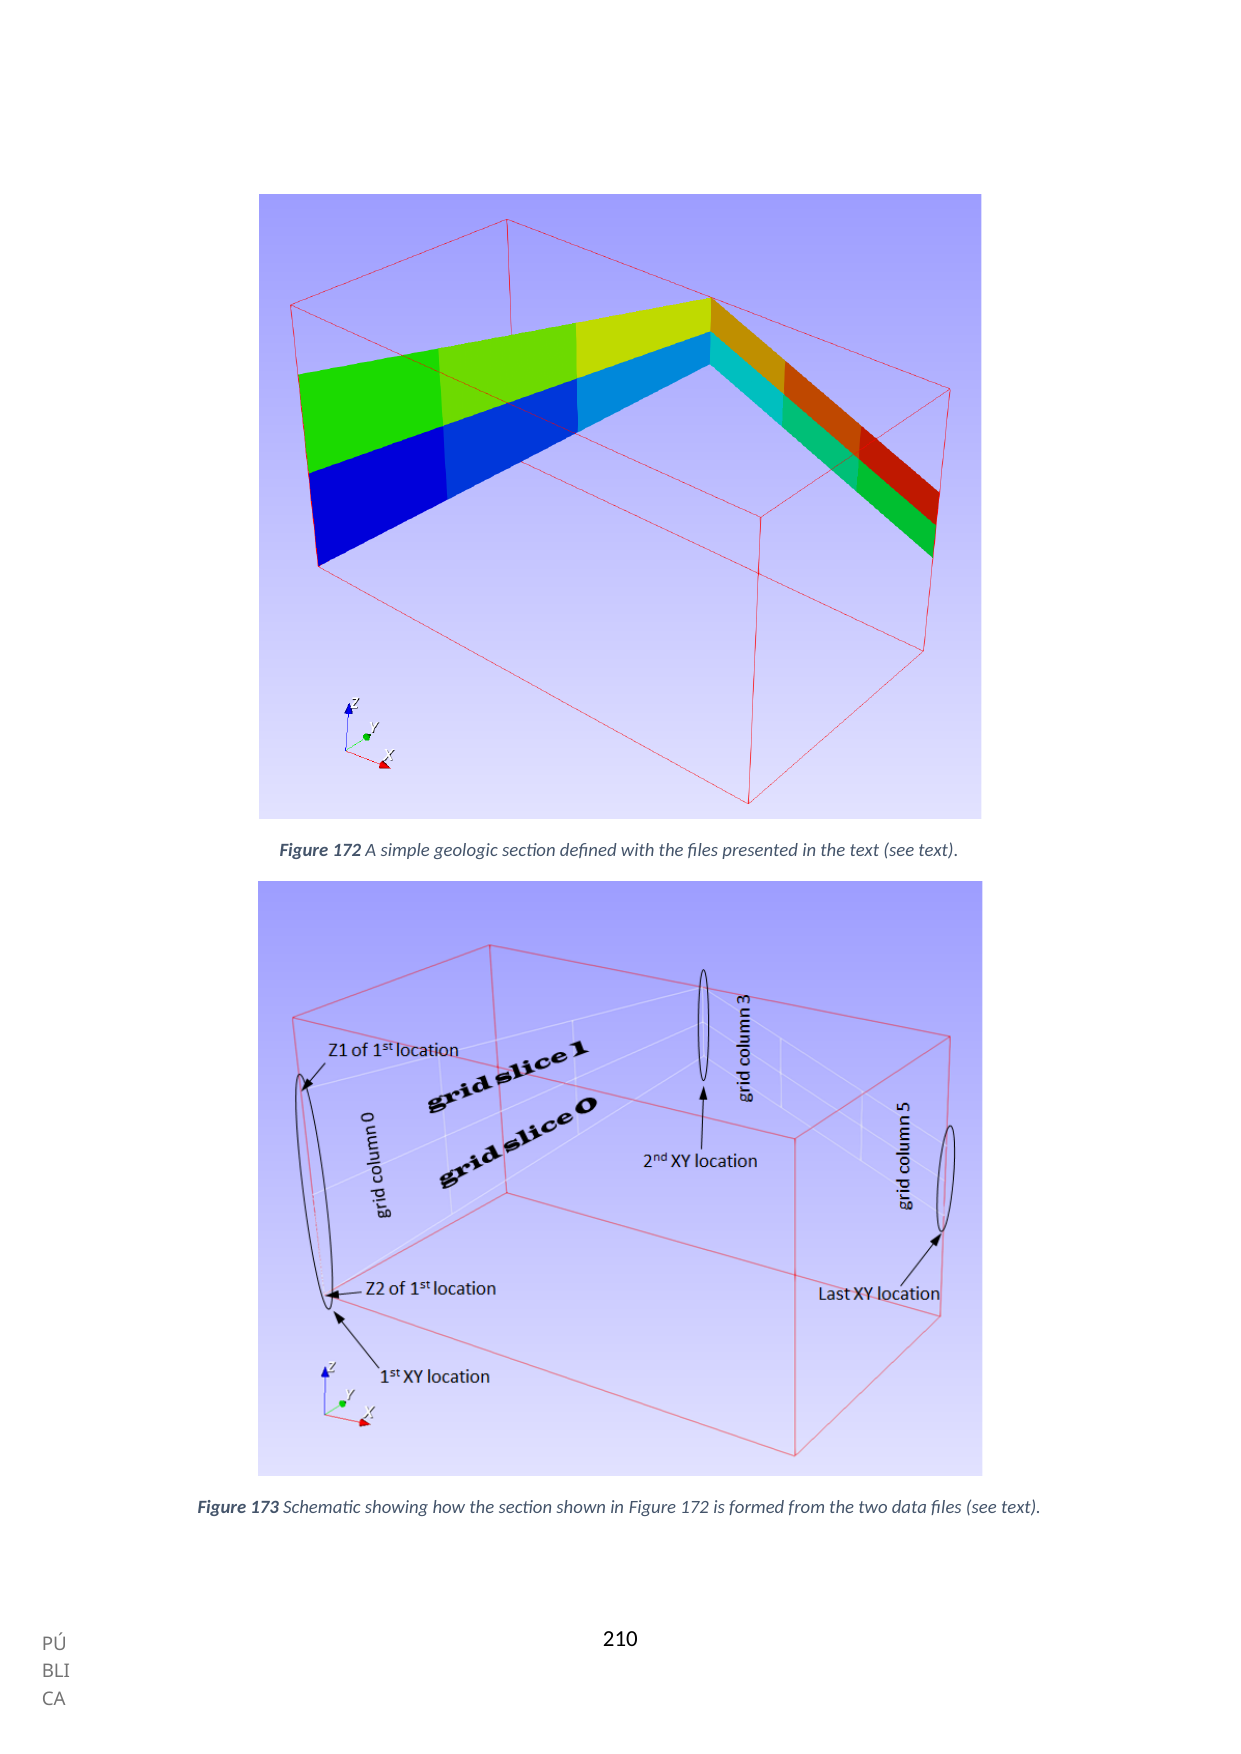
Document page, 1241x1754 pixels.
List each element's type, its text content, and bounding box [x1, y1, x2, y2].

picture [259, 194, 982, 819]
text Figure 172 A simple geologic section defined with the files presented in the text (see text). [177, 838, 1063, 861]
text Figure 173 Schematic showing how the section shown in Figure 169 is formed from the two data files (see text). [177, 1495, 1063, 1518]
picture [258, 881, 983, 1476]
